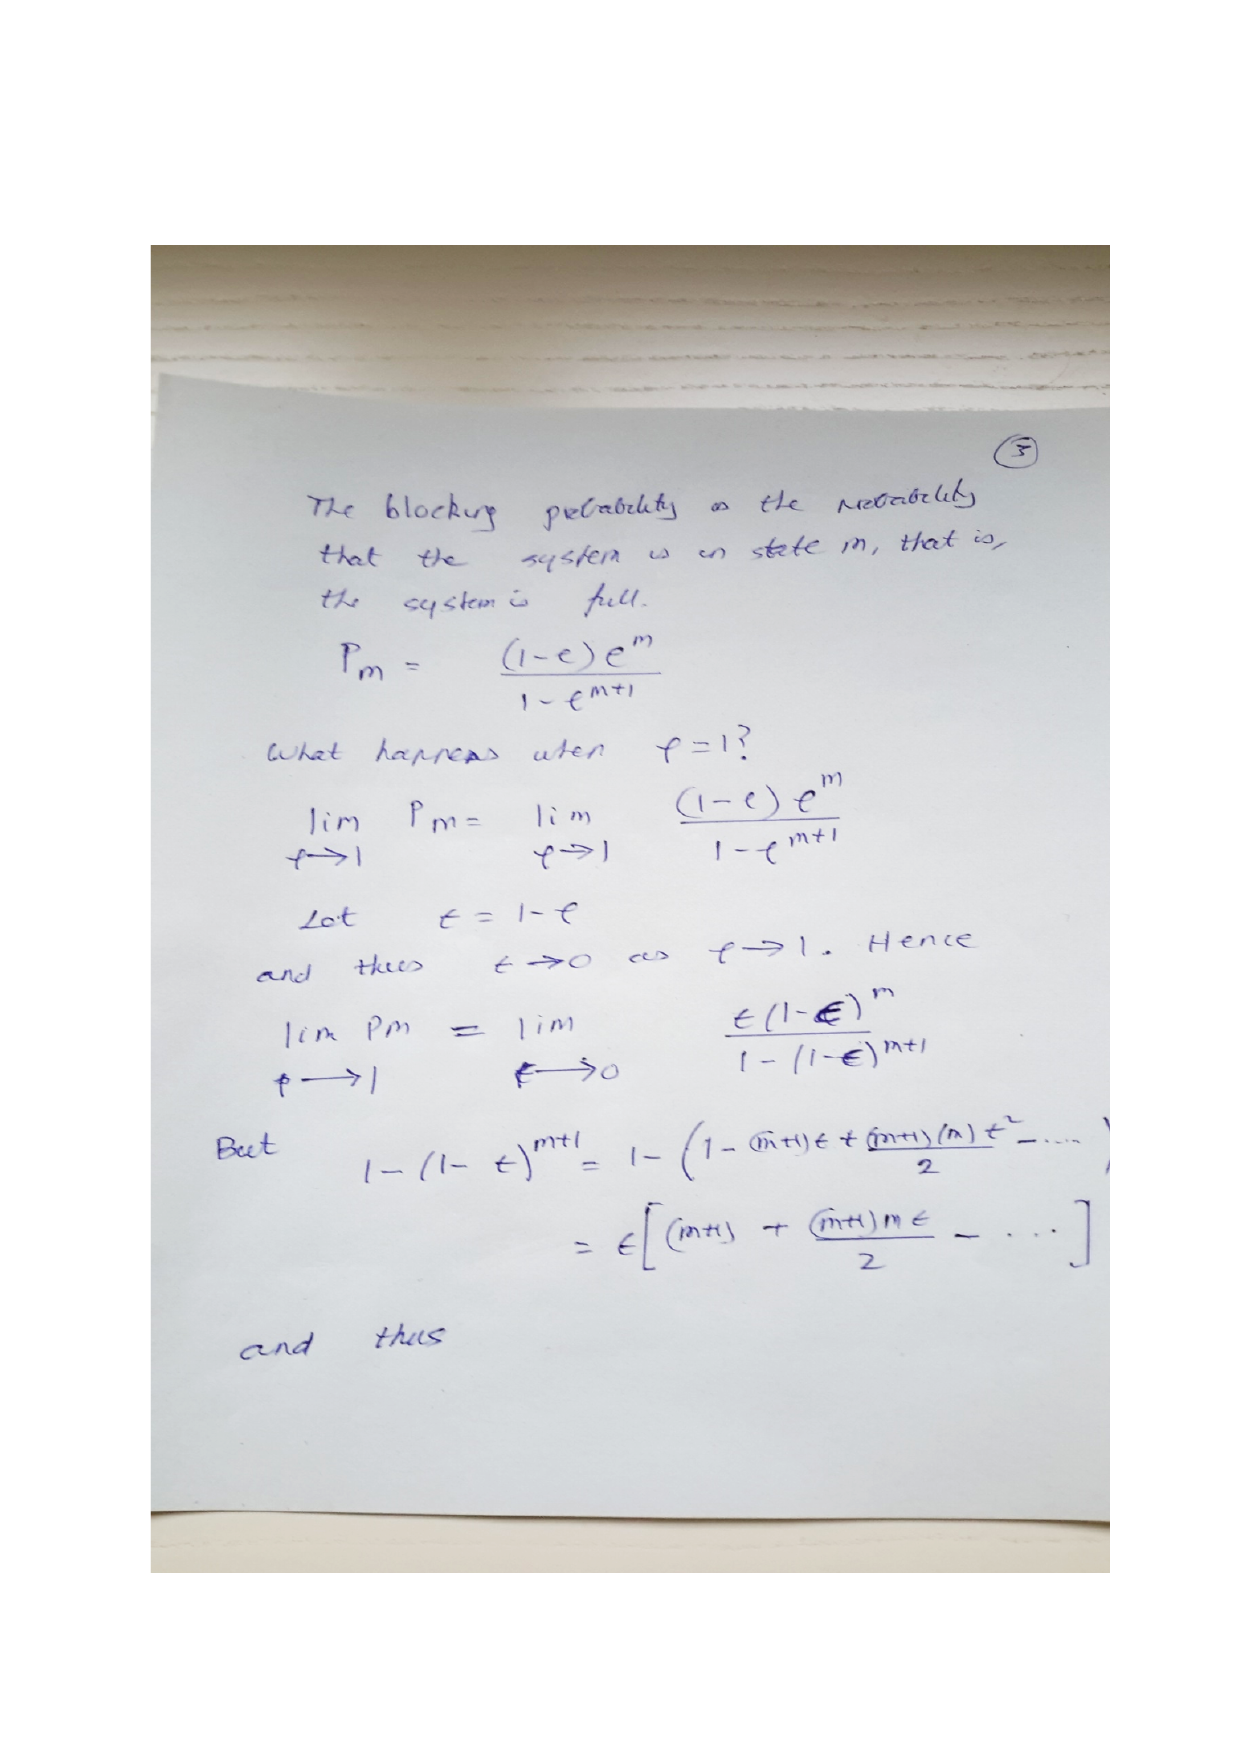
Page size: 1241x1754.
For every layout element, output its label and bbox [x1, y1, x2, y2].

picture [152, 246, 1110, 1573]
